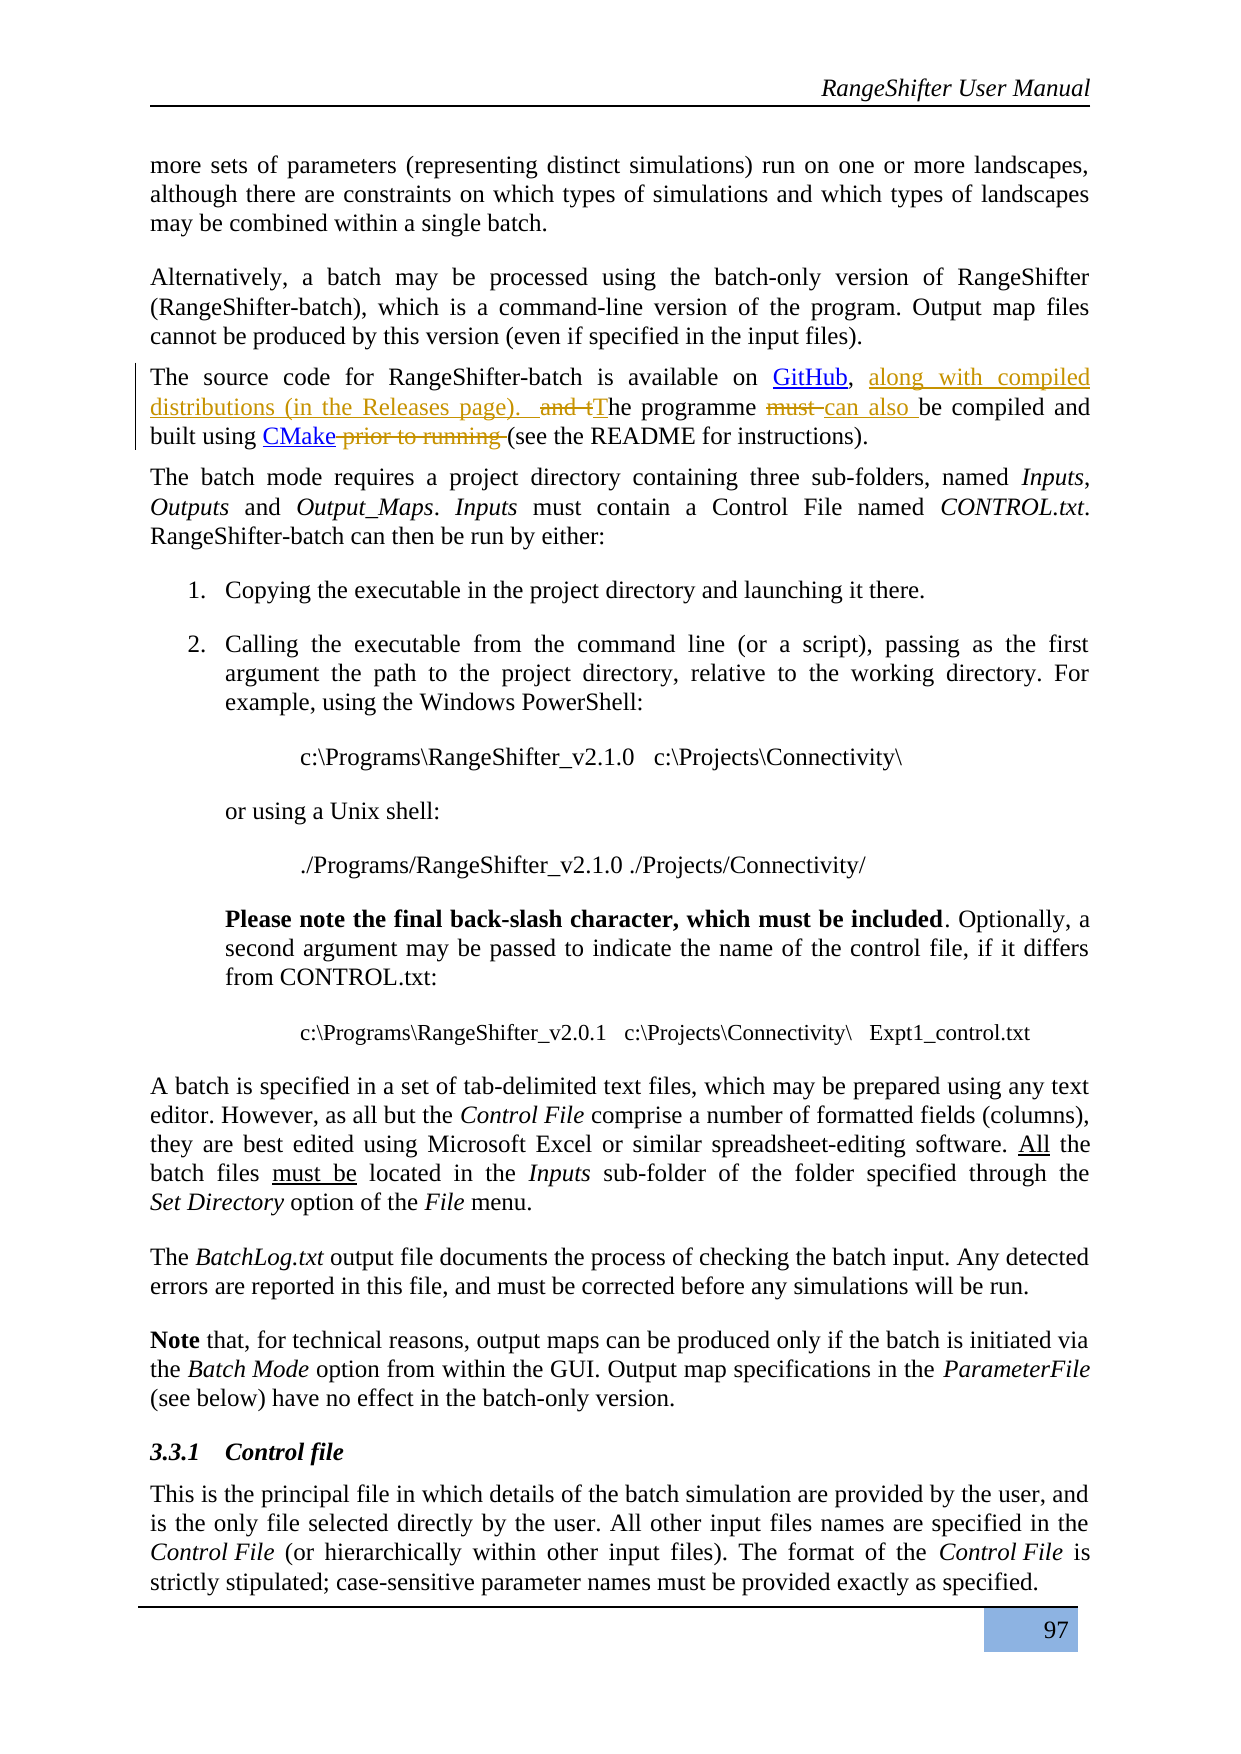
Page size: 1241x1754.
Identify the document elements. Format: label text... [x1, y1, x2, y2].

text c:\Programs\RangeShifter_v2.0.1 c:\Projects\Connectivity\ Expt1_control.txt [225, 1017, 1090, 1046]
text The BatchLog.txt output file documents the process of checking the batch input. Any detected errors are reported in this file, and must be corrected before any simulations will be run. [150, 1242, 1090, 1300]
text The batch mode requires a project directory containing three sub-folders, named Inputs, Outputs and Output_Maps. Inputs must contain a Control File named CONTROL.txt. RangeShifter-batch can then be run by either: [150, 462, 1090, 550]
text Please note the final back-slash character, which must be included. Optionally, a second argument may be passed to indicate the name of the control file, if it differs from CONTROL.txt: [225, 904, 1090, 992]
subtitle Control file [150, 1437, 1090, 1467]
text The source code for RangeShifter-batch is available on GitHub, he programme be compiled and built using CMake(see the README for instructions). [150, 362, 1090, 450]
text or using a Unix shell: [225, 796, 1090, 825]
text A batch is specified in a set of tab-delimited text files, which may be prepared using any text editor. However, as all but the Control File comprise a number of formatted fields (columns), they are best edited using Microsoft Excel or similar spreadsheet-editing software. All the batch files must be located in the Inputs sub-folder of the folder specified through the Set Directory option of the File menu. [150, 1071, 1090, 1217]
list Calling the executable from the command line (or a script), passing as the first argument the path to the project directory, relative to the working directory. For example, using the Windows PowerShell: [187, 629, 1090, 717]
text ./Programs/RangeShifter_v2.1.0 ./Projects/Connectivity/ [225, 850, 1090, 879]
list Copying the executable in the project directory and launching it there. [187, 575, 1090, 604]
text Alternatively, a batch may be processed using the batch-only version of RangeShifter (RangeShifter-batch), which is a command-line version of the program. Output map files cannot be produced by this version (even if specified in the input files). [150, 262, 1090, 350]
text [150, 150, 1090, 237]
text Note that, for technical reasons, output maps can be produced only if the batch is initiated via the Batch Mode option from within the GUI. Output map specifications in the ParameterFile (see below) have no effect in the batch-only version. [150, 1325, 1090, 1412]
text c:\Programs\RangeShifter_v2.1.0 c:\Projects\Connectivity\ [225, 742, 1090, 771]
text This is the principal file in which details of the batch simulation are provided by the user, and is the only file selected directly by the user. All other input files names are specified in the Control File (or hierarchically within other input files). The format of the Control File is strictly stipulated; case-sensitive parameter names must be provided exactly as specified. [150, 1479, 1090, 1596]
